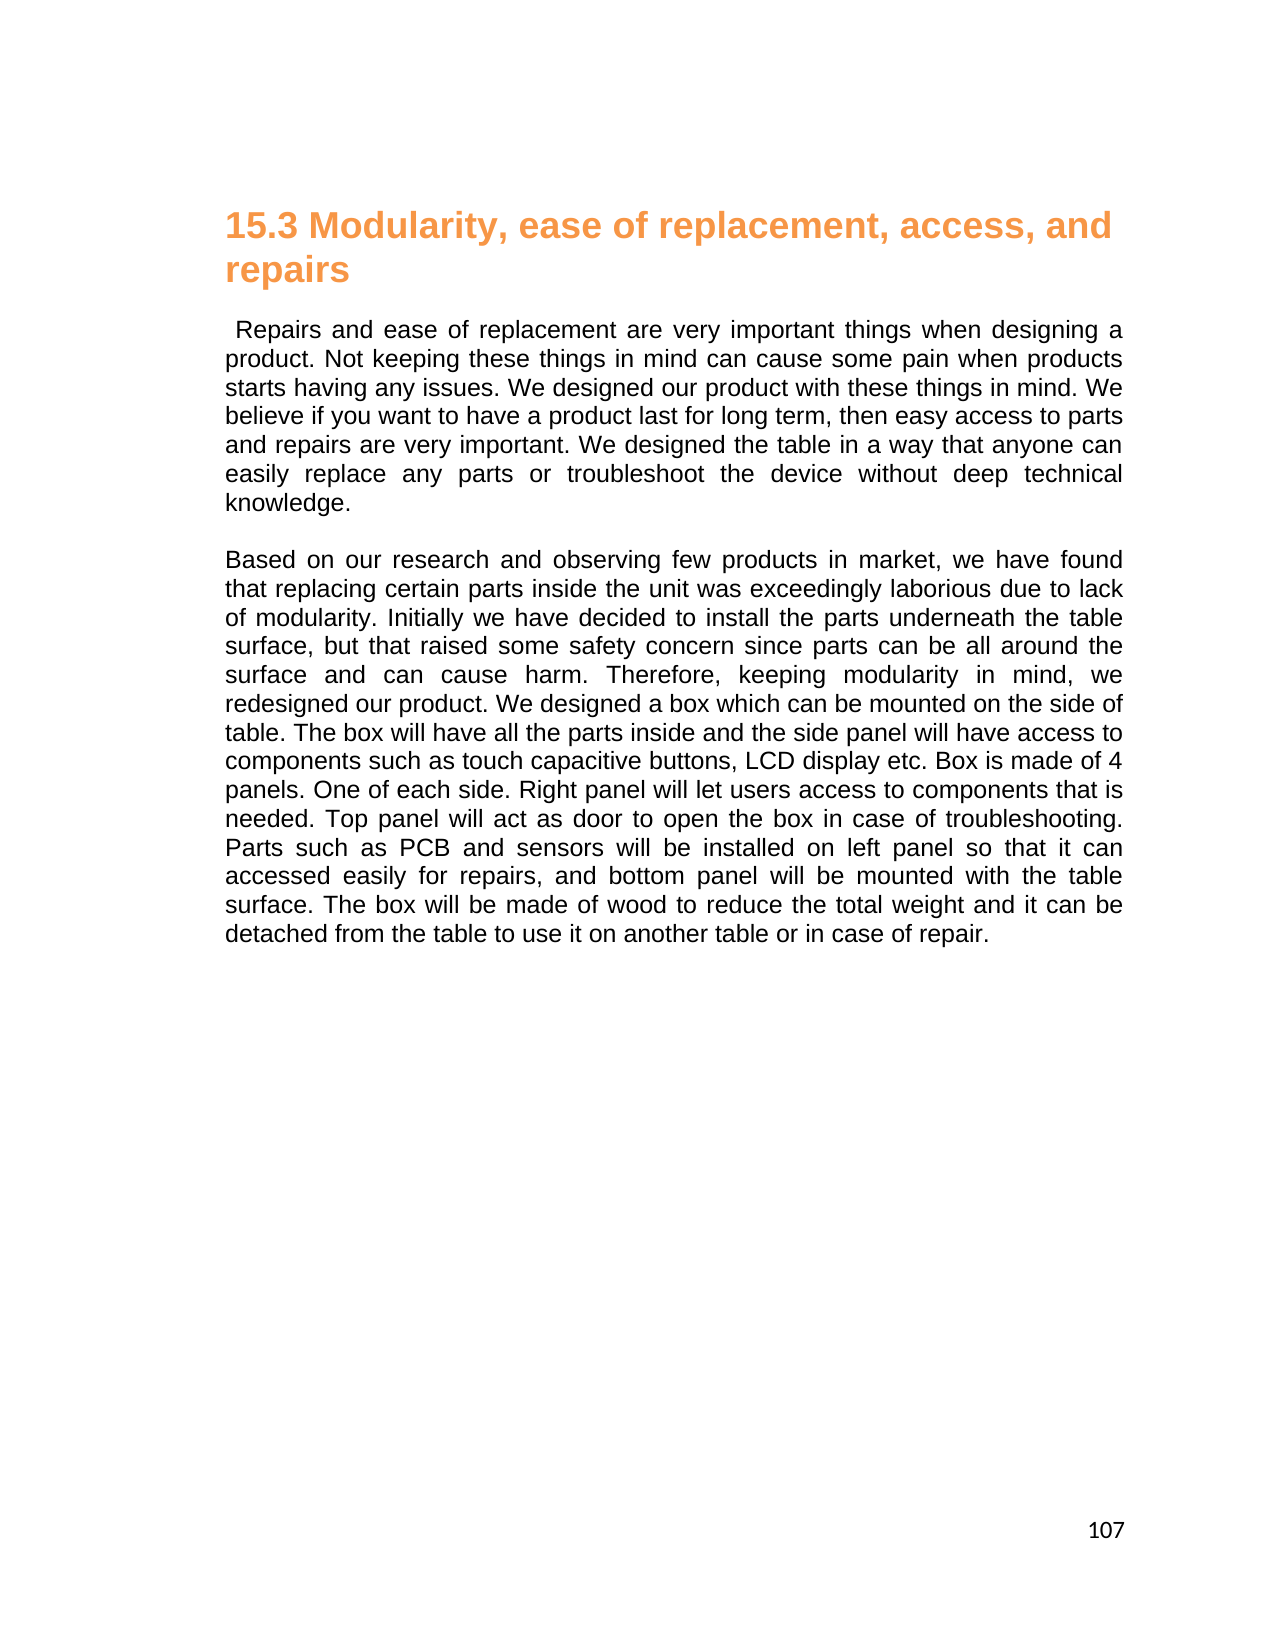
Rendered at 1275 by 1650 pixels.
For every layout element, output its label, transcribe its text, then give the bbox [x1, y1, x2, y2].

text Based on our research and observing few products in market, we have found that replacing certain parts inside the unit was exceedingly laborious due to lack of modularity. Initially we have decided to install the parts underneath the table surface, but that raised some safety concern since parts can be all around the surface and can cause harm. Therefore, keeping modularity in mind, we redesigned our product. We designed a box which can be mounted on the side of table. The box will have all the parts inside and the side panel will have access to components such as touch capacitive buttons, LCD display etc. Box is made of 4 panels. One of each side. Right panel will let users access to components that is needed. Top panel will act as door to open the box in case of troubleshooting. Parts such as PCB and sensors will be installed on left panel so that it can accessed easily for repairs, and bottom panel will be mounted with the table surface. The box will be made of wood to reduce the total weight and it can be detached from the table to use it on another table or in case of repair. [225, 545, 1125, 947]
text Repairs and ease of replacement are very important things when designing a product. Not keeping these things in mind can cause some pain when products starts having any issues. We designed our product with these things in mind. We believe if you want to have a product last for long term, then easy access to parts and repairs are very important. We designed the table in a way that anyone can easily replace any parts or troubleshoot the device without deep technical knowledge. [225, 315, 1125, 516]
subtitle 15.3 Modularity, ease of replacement, access, and repairs [225, 204, 1125, 290]
